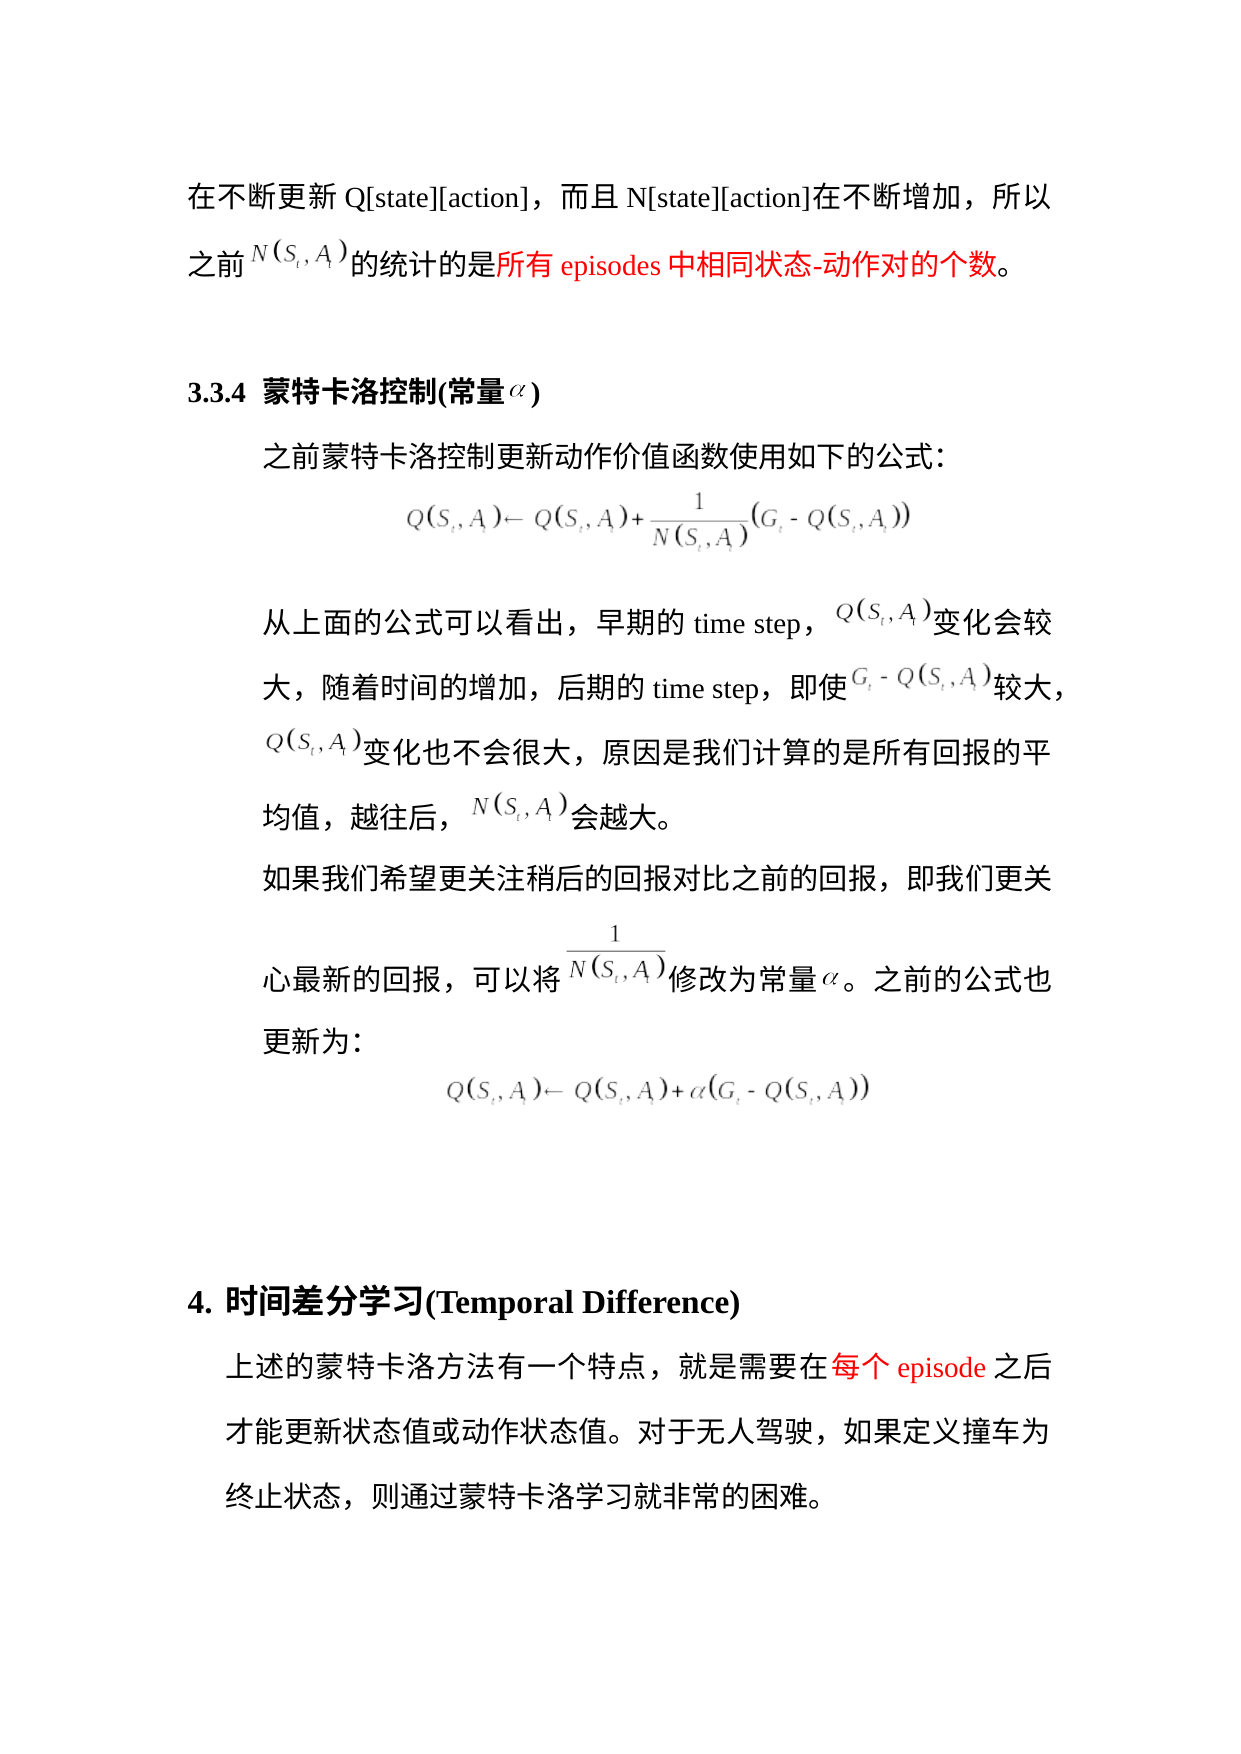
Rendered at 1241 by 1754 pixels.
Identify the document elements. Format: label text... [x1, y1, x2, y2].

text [187, 162, 1053, 292]
list 从上面的公式可以看出，早期的time step，变化会较大，随着时间的增加，后期的time step，即使较大，变化也不会很大，原因是我们计算的是所有回报的平均值，越往后，会越大。 [262, 584, 1053, 844]
list 上述的蒙特卡洛方法有一个特点，就是需要在每个episode之后才能更新状态值或动作状态值。对于无人驾驶，如果定义撞车为终止状态，则通过蒙特卡洛学习就非常的困难。 [225, 1332, 1053, 1527]
list 蒙特卡洛控制(常量) [187, 357, 1053, 422]
list 时间差分学习(Temporal Difference) [187, 1267, 1053, 1332]
list 如果我们希望更关注稍后的回报对比之前的回报，即我们更关心最新的回报，可以将修改为常量。之前的公式也更新为： [262, 844, 1053, 1072]
list 之前蒙特卡洛控制更新动作价值函数使用如下的公式： [262, 422, 1053, 487]
